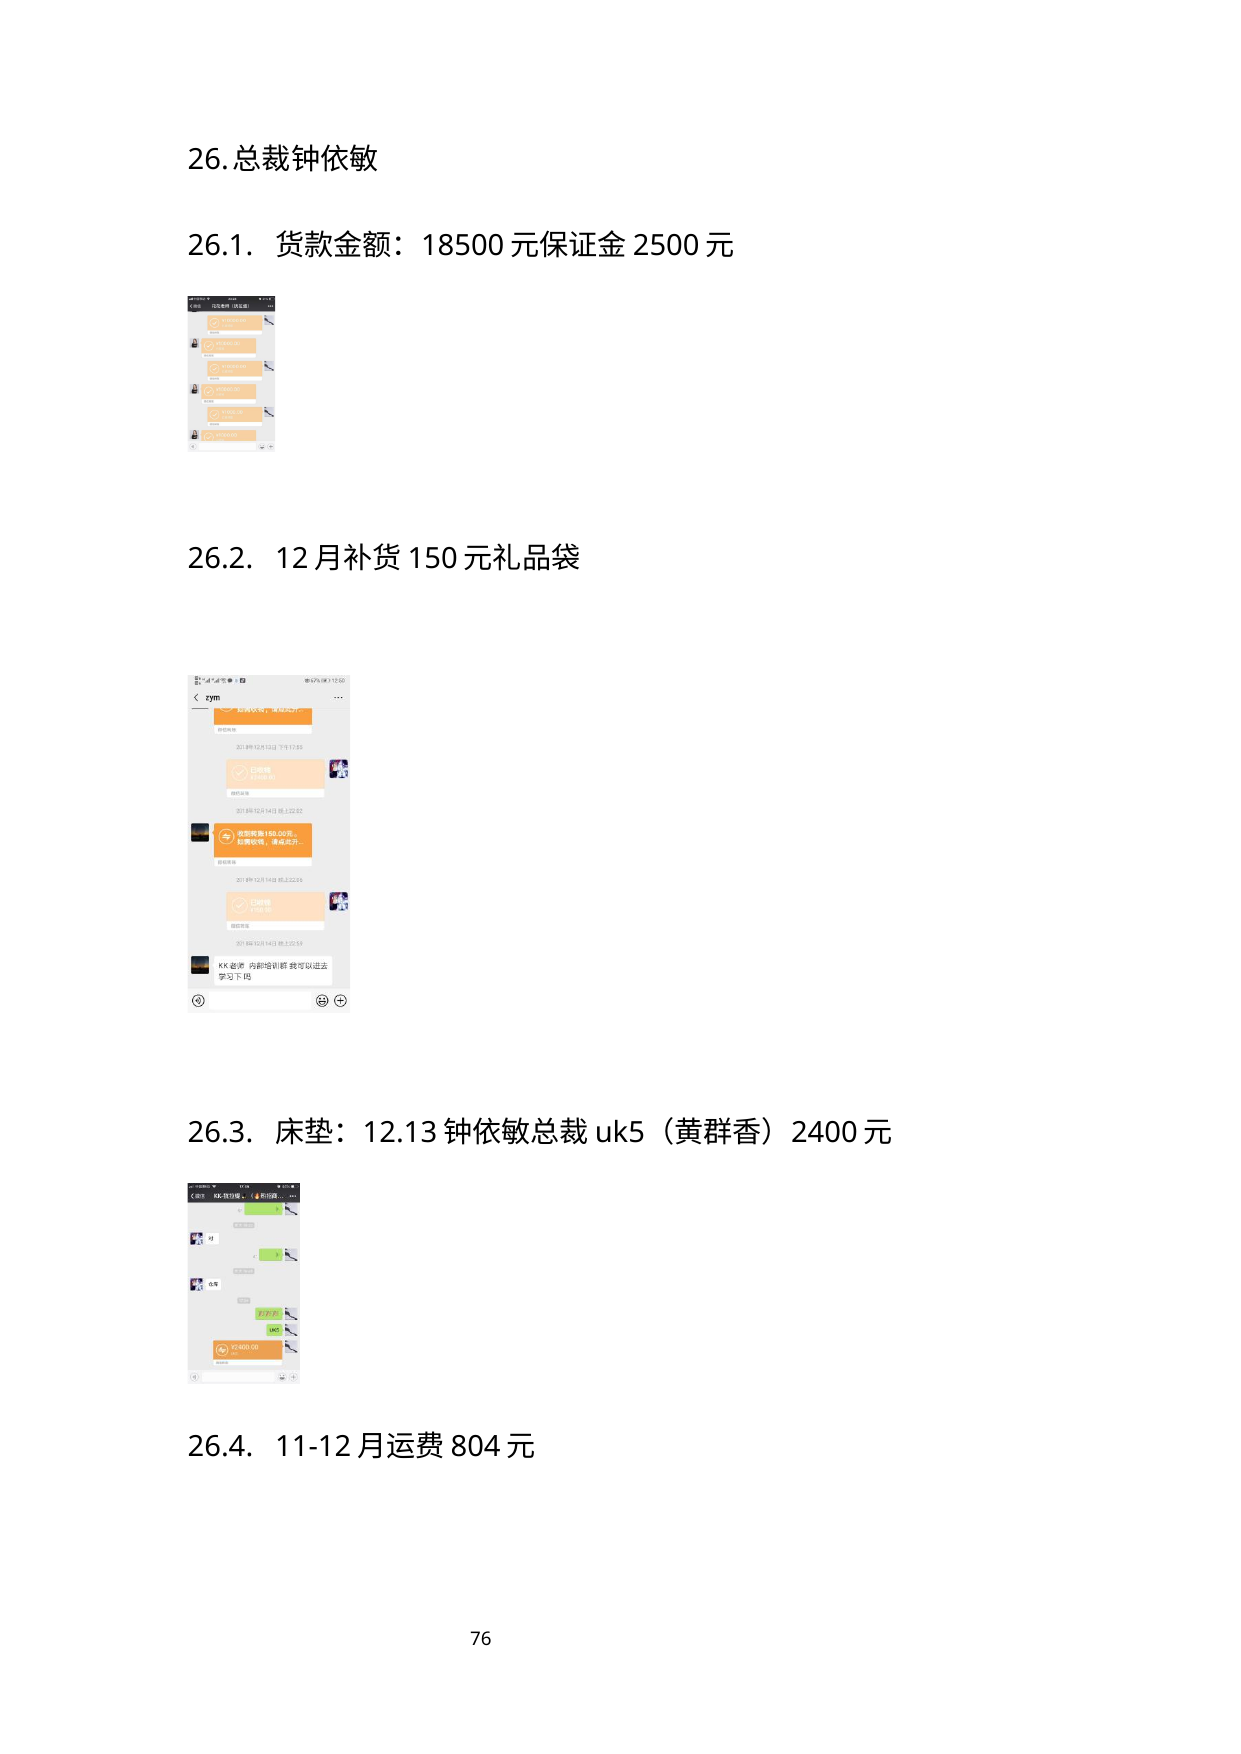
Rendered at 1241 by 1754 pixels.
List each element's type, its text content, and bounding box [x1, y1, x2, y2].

subtitle 11-12月运费804元 [187, 1411, 1053, 1476]
subtitle 12月补货150元礼品袋 [187, 524, 1053, 589]
picture [187, 675, 351, 1013]
subtitle 货款金额：18500元保证金2500元 [187, 210, 1053, 275]
subtitle 总裁钟依敏 [187, 124, 1053, 189]
subtitle 床垫：12.13钟依敏总裁uk5（黄群香）2400元 [187, 1097, 1053, 1162]
picture [187, 296, 275, 452]
picture [187, 1183, 300, 1384]
